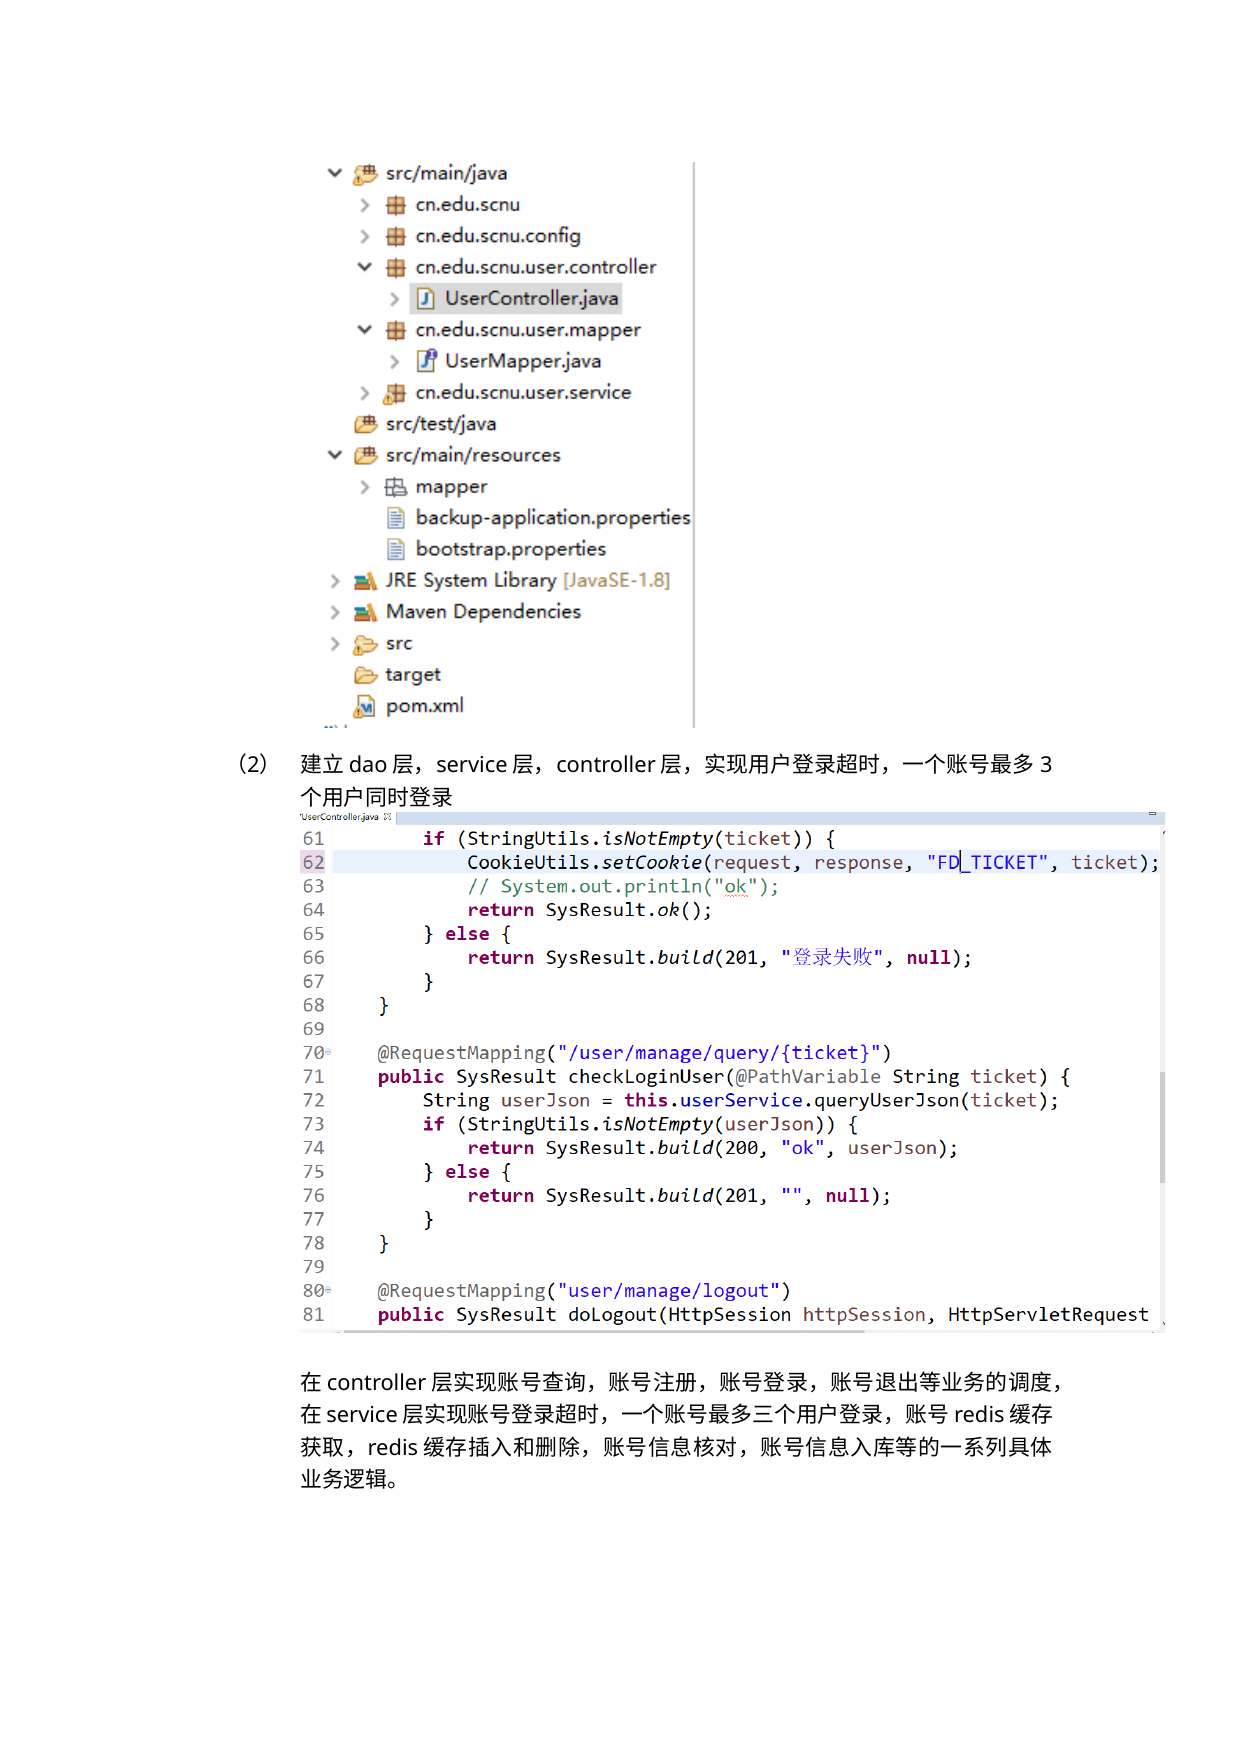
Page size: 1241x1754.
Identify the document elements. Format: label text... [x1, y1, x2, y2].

list 建立dao层，service层，controller层，实现用户登录超时，一个账号最多3个用户同时登录 [225, 747, 1053, 812]
picture [300, 812, 1166, 1333]
picture [300, 162, 696, 728]
list 在controller层实现账号查询，账号注册，账号登录，账号退出等业务的调度，在service层实现账号登录超时，一个账号最多三个用户登录，账号redis缓存获取，redis缓存插入和删除，账号信息核对，账号信息入库等的一系列具体业务逻辑。 [300, 1364, 1053, 1494]
